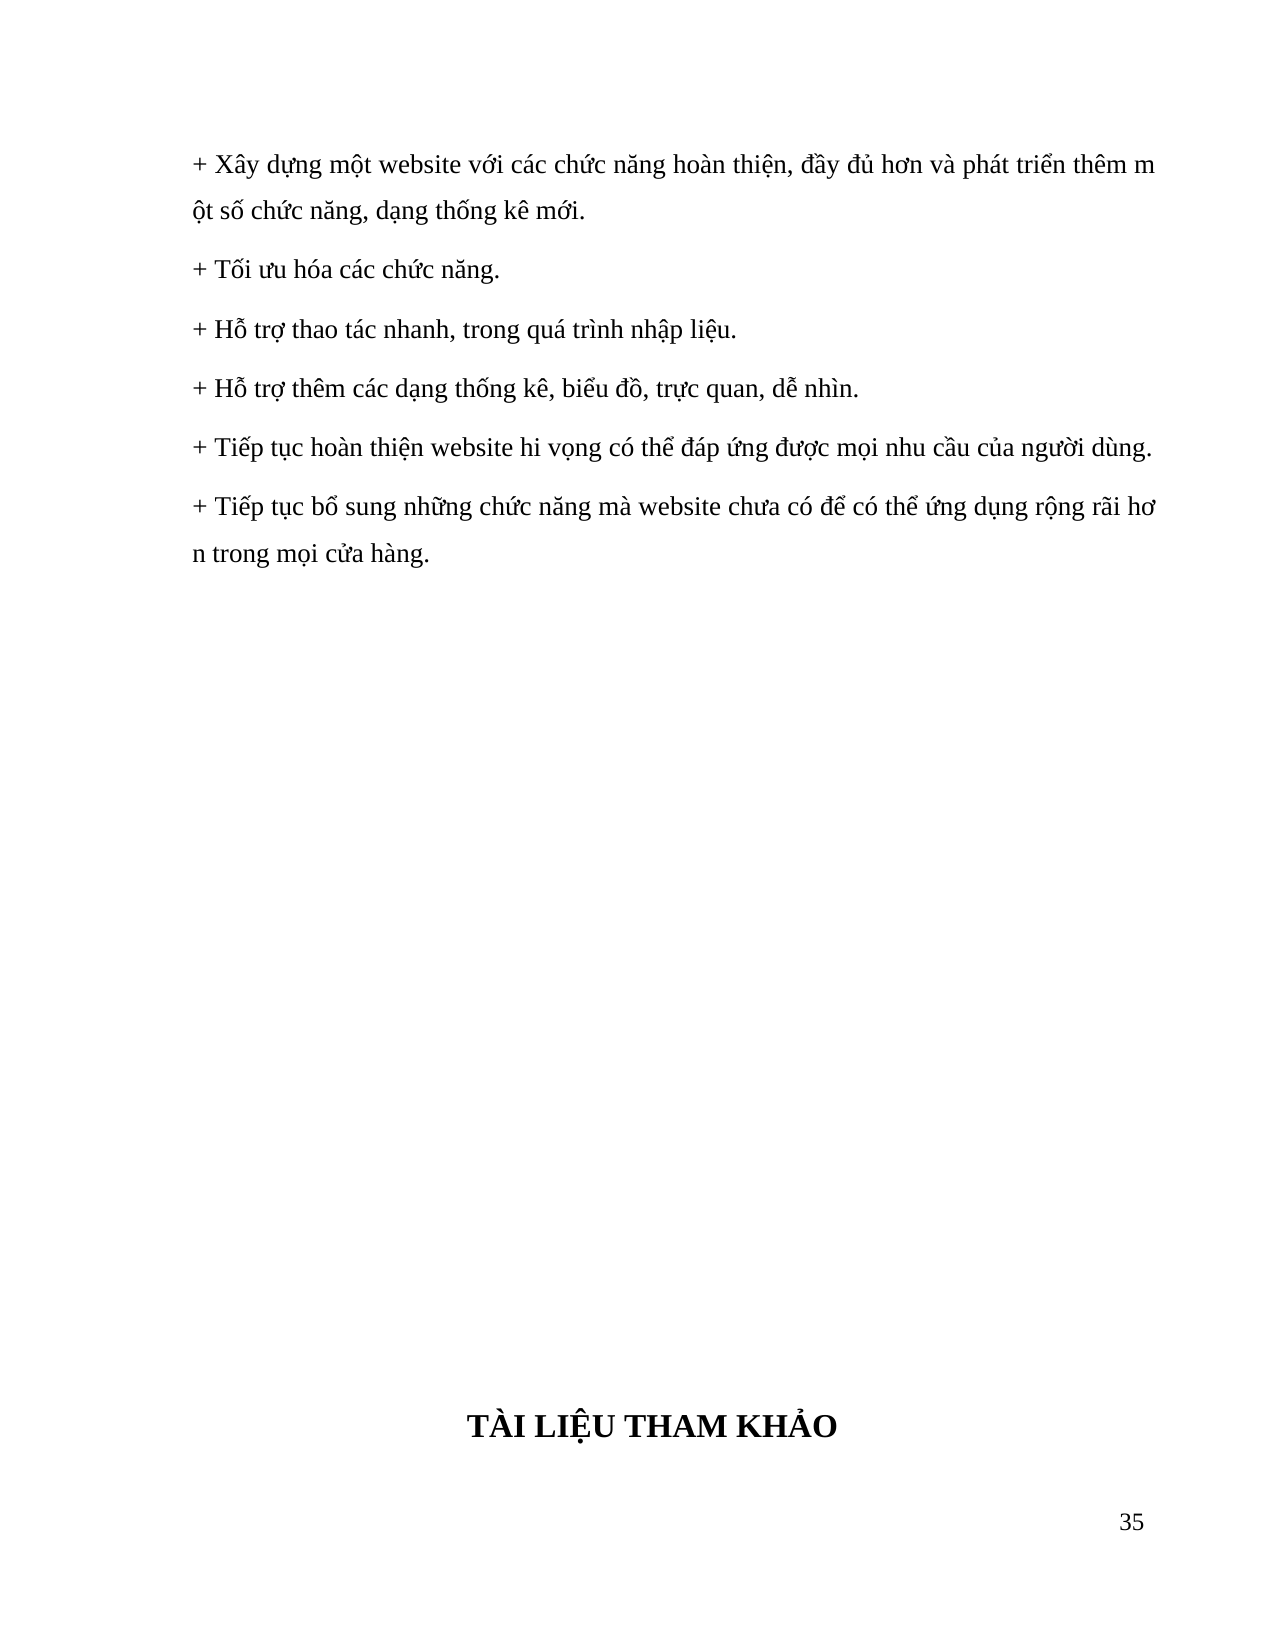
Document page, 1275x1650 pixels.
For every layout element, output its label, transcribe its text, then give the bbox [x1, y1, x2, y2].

text TÀI LIỆU THAM KHẢO [148, 1406, 1157, 1445]
text + Hỗ trợ thao tác nhanh, trong quá trình nhập liệu. [192, 313, 1157, 344]
text + Tiếp tục bổ sung những chức năng mà website chưa có để có thể ứng dụng rộng rãi hơn trong mọi cửa hàng. [192, 490, 1157, 568]
text + Xây dựng một website với các chức năng hoàn thiện, đầy đủ hơn và phát triển thêm một số chức năng, dạng thống kê mới. [192, 148, 1157, 226]
text + Tiếp tục hoàn thiện website hi vọng có thể đáp ứng được mọi nhu cầu của người dùng. [192, 431, 1157, 462]
text + Tối ưu hóa các chức năng. [192, 253, 1157, 285]
text + Hỗ trợ thêm các dạng thống kê, biểu đồ, trực quan, dễ nhìn. [192, 372, 1157, 403]
